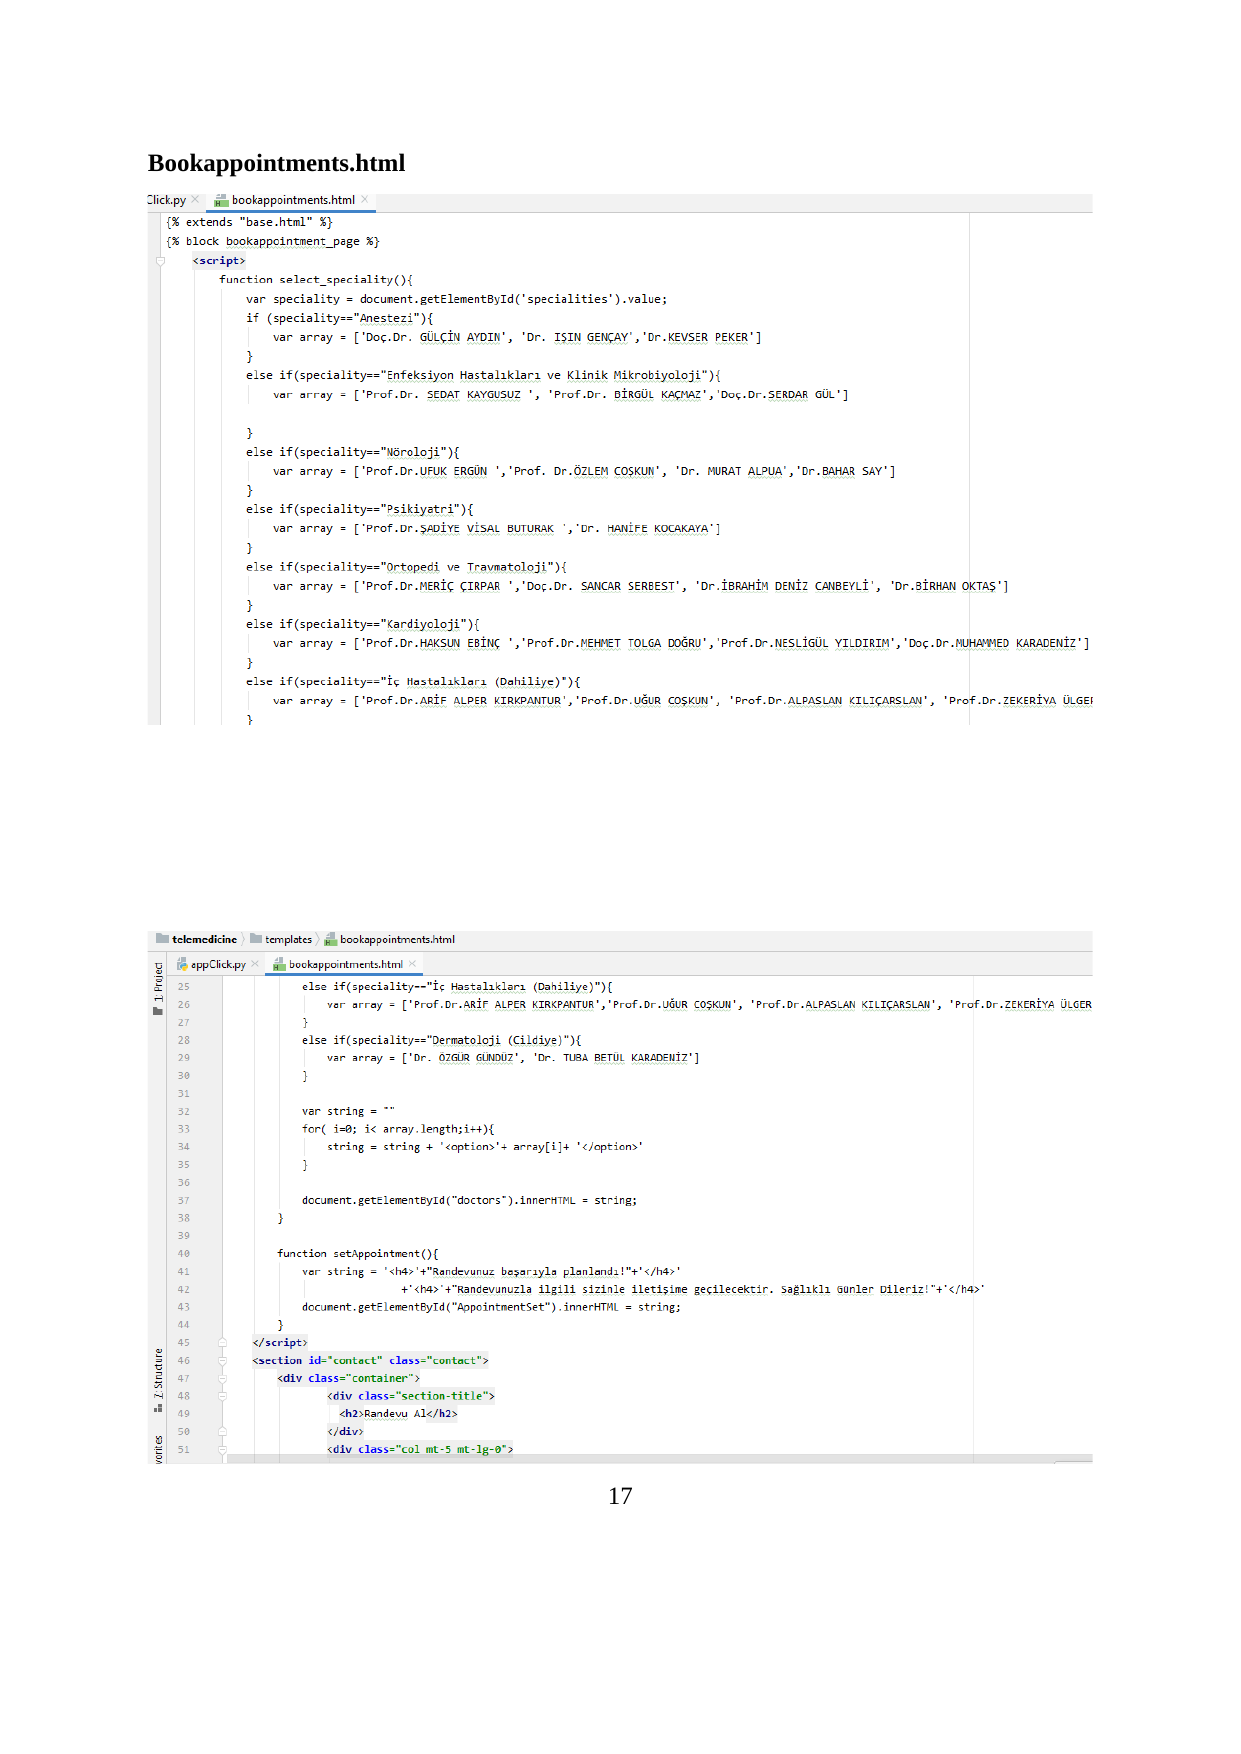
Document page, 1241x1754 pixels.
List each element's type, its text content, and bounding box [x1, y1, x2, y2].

picture [147, 931, 1093, 1464]
text 17 [148, 1481, 1093, 1510]
picture [147, 194, 1093, 725]
text Bookappointments.html [148, 148, 1093, 176]
